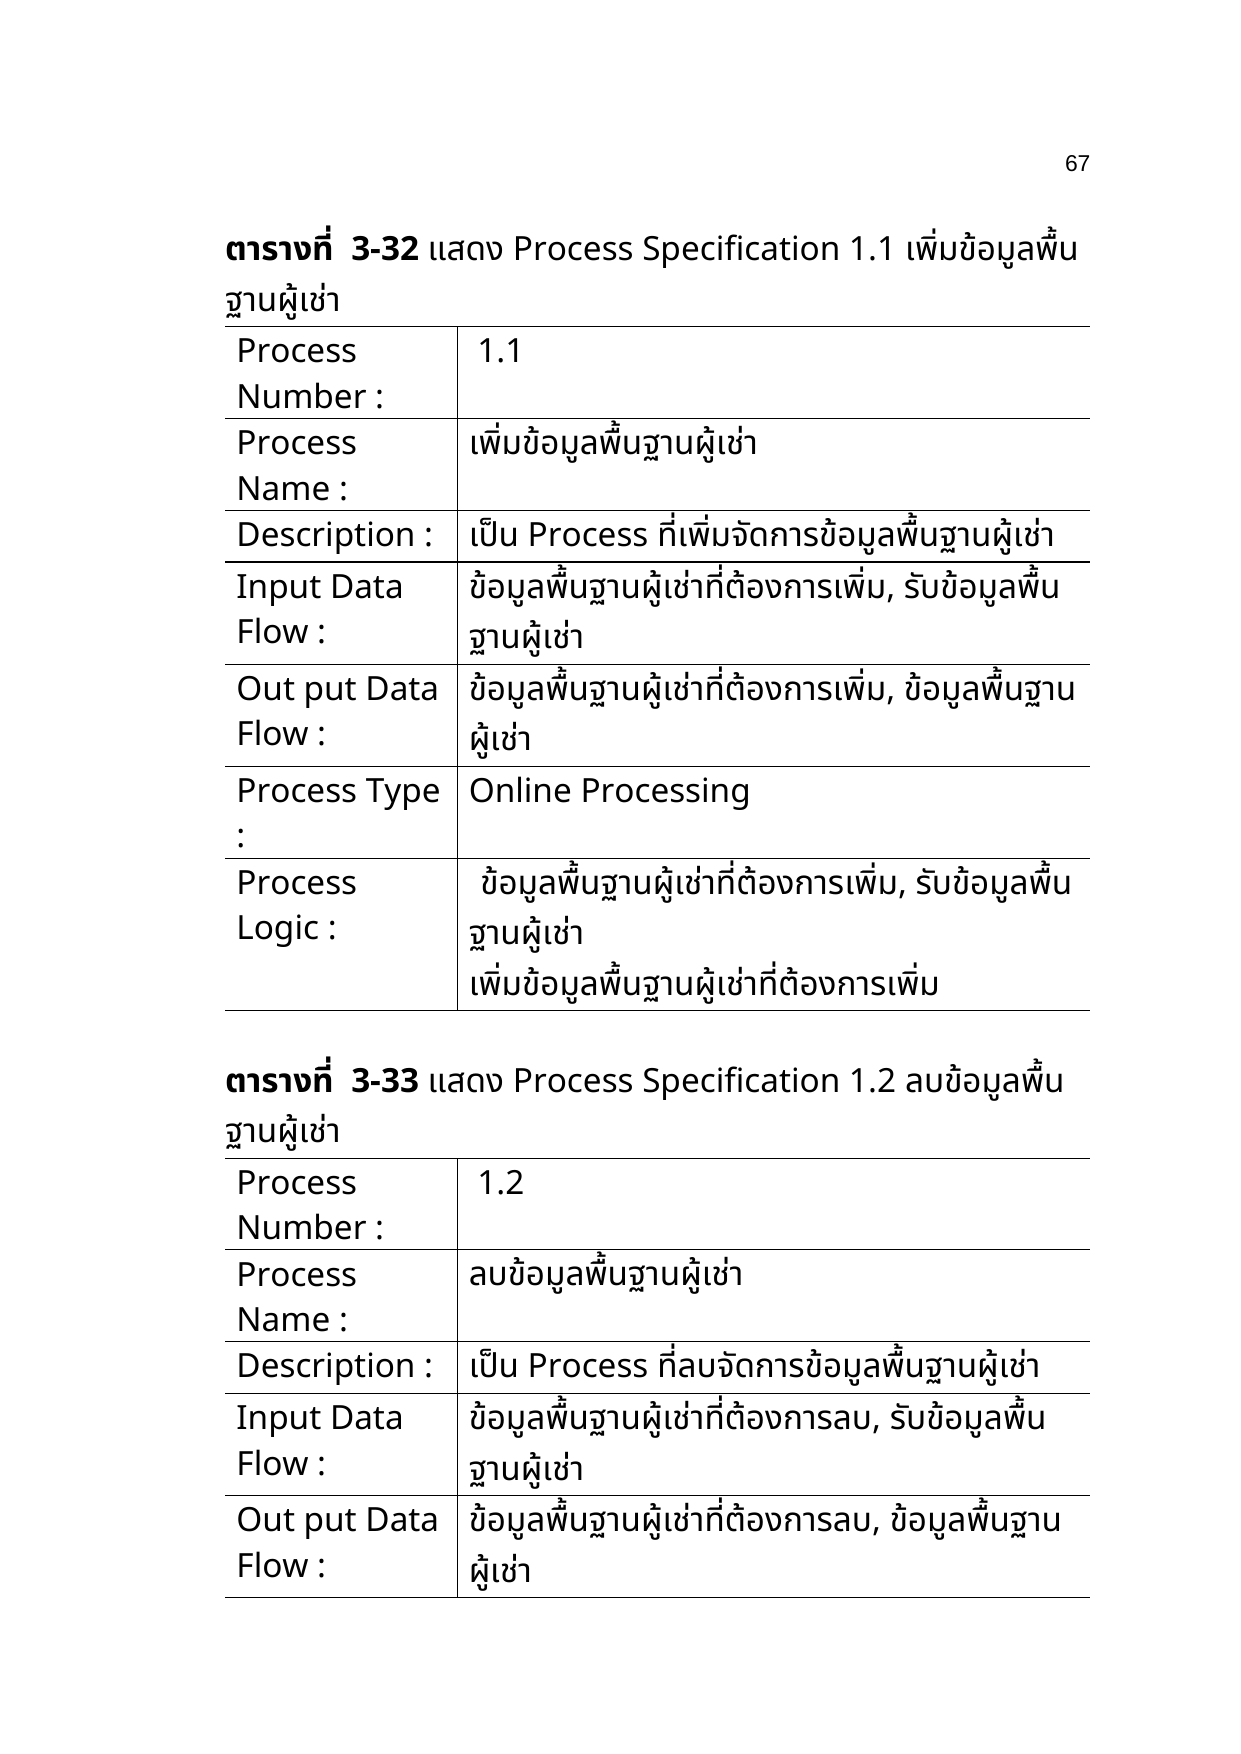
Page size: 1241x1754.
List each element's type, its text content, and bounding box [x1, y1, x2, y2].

table_cell Description : [225, 1342, 457, 1393]
table_cell ข้อมูลพื้นฐานผู้เช่าที่ต้องการเพิ่ม, รับข้อมูลพื้นฐานผู้เช่า [458, 563, 1090, 663]
table_header Process Number : [225, 327, 457, 418]
table_cell ข้อมูลพื้นฐานผู้เช่าที่ต้องการลบ, ข้อมูลพื้นฐานผู้เช่า [458, 1496, 1090, 1597]
table_cell เป็น Process ที่ลบจัดการข้อมูลพื้นฐานผู้เช่า [458, 1342, 1090, 1393]
table_cell Process Name : [225, 1250, 457, 1341]
table_header 1.2 [458, 1159, 1090, 1249]
table_header Process Number : [225, 1159, 457, 1249]
table_cell Process Type : [225, 767, 457, 857]
table_cell Out put Data Flow : [225, 665, 457, 766]
text ตารางที่ 3-32 แสดง Process Specification 1.1 เพิ่มข้อมูลพื้นฐานผู้เช่า [225, 225, 1090, 326]
table_cell Out put Data Flow : [225, 1496, 457, 1597]
table_cell ลบข้อมูลพื้นฐานผู้เช่า [458, 1250, 1090, 1341]
table_header 1.1 [458, 327, 1090, 418]
table_cell ข้อมูลพื้นฐานผู้เช่าที่ต้องการลบ, รับข้อมูลพื้นฐานผู้เช่า [458, 1394, 1090, 1495]
table_cell Process Logic : [225, 859, 457, 1010]
table_cell ข้อมูลพื้นฐานผู้เช่าที่ต้องการเพิ่ม, รับข้อมูลพื้นฐานผู้เช่า เพิ่มข้อมูลพื้นฐานผู้เช่าที่ต้องการเพิ่ม [458, 859, 1090, 1010]
table_cell ข้อมูลพื้นฐานผู้เช่าที่ต้องการเพิ่ม, ข้อมูลพื้นฐานผู้เช่า [458, 665, 1090, 766]
text ตารางที่ 3-33 แสดง Process Specification 1.2 ลบข้อมูลพื้นฐานผู้เช่า [225, 1056, 1090, 1157]
table_cell Description : [225, 511, 457, 561]
table_cell Process Name : [225, 419, 457, 510]
table_cell เป็น Process ที่เพิ่มจัดการข้อมูลพื้นฐานผู้เช่า [458, 511, 1090, 561]
table_cell เพิ่มข้อมูลพื้นฐานผู้เช่า [458, 419, 1090, 510]
table_cell Online Processing [458, 767, 1090, 857]
table_cell Input Data Flow : [225, 1394, 457, 1495]
table_cell Input Data Flow : [225, 563, 457, 663]
